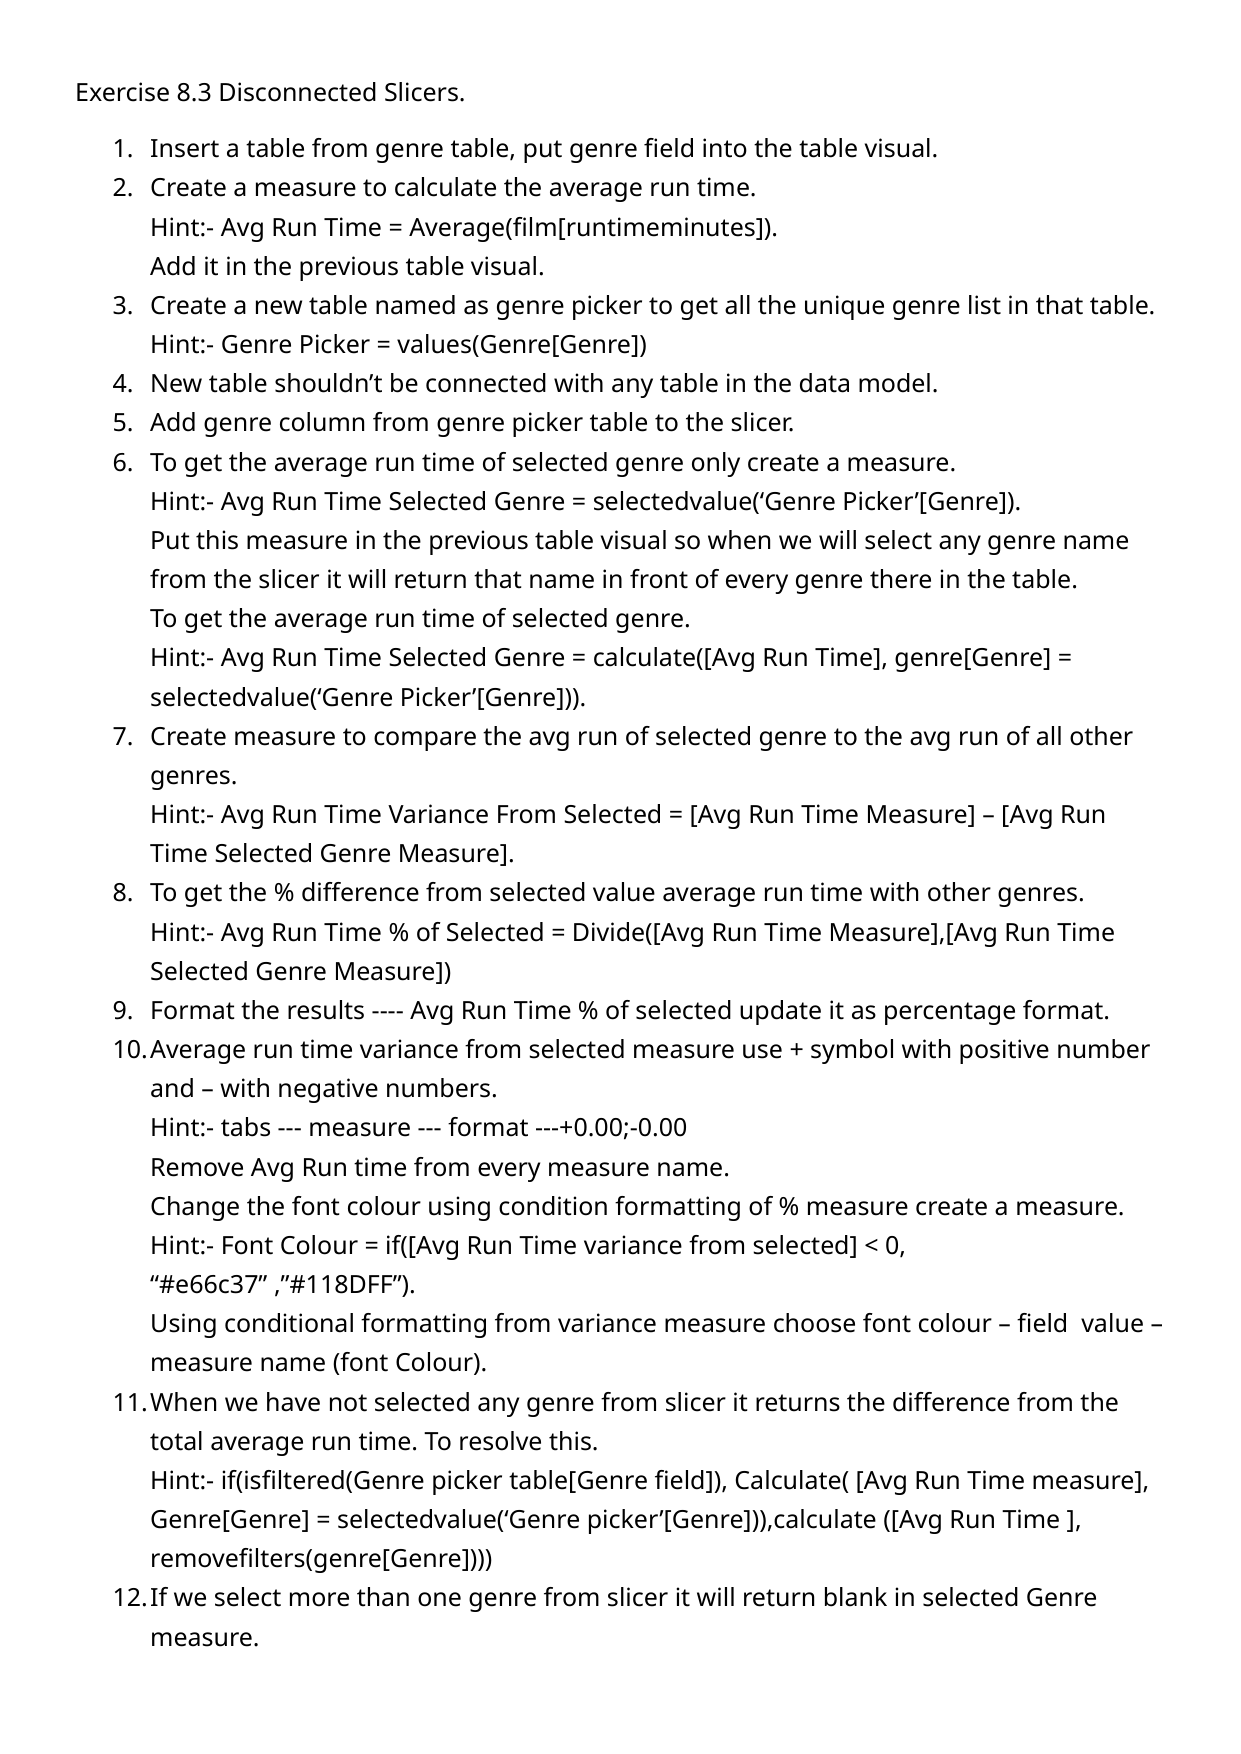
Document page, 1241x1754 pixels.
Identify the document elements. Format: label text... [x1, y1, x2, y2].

list Hint:- Font Colour = if([Avg Run Time variance from selected] < 0, “#e66c37” ,”#118DFF”). [150, 1227, 1165, 1301]
list To get the % difference from selected value average run time with other genres. [112, 875, 1165, 909]
list Change the font colour using condition formatting of % measure create a measure. [150, 1188, 1165, 1222]
list To get the average run time of selected genre only create a measure. [112, 444, 1165, 478]
list Using conditional formatting from variance measure choose font colour – field value – measure name (font Colour). [150, 1306, 1165, 1379]
list To get the average run time of selected genre. [150, 601, 1165, 635]
list If we select more than one genre from slicer it will return blank in selected Genre measure. [112, 1580, 1165, 1653]
list Create measure to compare the avg run of selected genre to the avg run of all other genres. [112, 718, 1165, 792]
text Exercise 8.3 Disconnected Slicers. [75, 75, 1165, 109]
list Hint:- if(isfiltered(Genre picker table[Genre field]), Calculate( [Avg Run Time measure], Genre[Genre] = selectedvalue(‘Genre picker’[Genre])),calculate ([Avg Run Time ], removefilters(genre[Genre]))) [150, 1462, 1165, 1575]
list Hint:- Avg Run Time % of Selected = Divide([Avg Run Time Measure],[Avg Run Time Selected Genre Measure]) [150, 914, 1165, 987]
list Create a measure to calculate the average run time. [112, 170, 1165, 204]
list Create a new table named as genre picker to get all the unique genre list in that table. [112, 287, 1165, 322]
list Hint:- Genre Picker = values(Genre[Genre]) [150, 327, 1165, 361]
list Hint:- Avg Run Time = Average(film[runtimeminutes]). [150, 209, 1165, 243]
list Hint:- Avg Run Time Variance From Selected = [Avg Run Time Measure] – [Avg Run Time Selected Genre Measure]. [150, 797, 1165, 870]
list Add it in the previous table visual. [150, 248, 1165, 282]
list Hint:- Avg Run Time Selected Genre = selectedvalue(‘Genre Picker’[Genre]). [150, 483, 1165, 517]
list New table shouldn’t be connected with any table in the data model. [112, 366, 1165, 400]
list Remove Avg Run time from every measure name. [150, 1149, 1165, 1183]
list Hint:- tabs --- measure --- format ---+0.00;-0.00 [150, 1110, 1165, 1144]
list Average run time variance from selected measure use + symbol with positive number and – with negative numbers. [112, 1032, 1165, 1105]
list Format the results ---- Avg Run Time % of selected update it as percentage format. [112, 992, 1165, 1027]
list When we have not selected any genre from slicer it returns the difference from the total average run time. To resolve this. [112, 1384, 1165, 1457]
list Put this measure in the previous table visual so when we will select any genre name from the slicer it will return that name in front of every genre there in the table. [150, 522, 1165, 596]
list Add genre column from genre picker table to the slicer. [112, 405, 1165, 439]
list Insert a table from genre table, put genre field into the table visual. [112, 131, 1165, 165]
list Hint:- Avg Run Time Selected Genre = calculate([Avg Run Time], genre[Genre] = selectedvalue(‘Genre Picker’[Genre])). [150, 640, 1165, 713]
